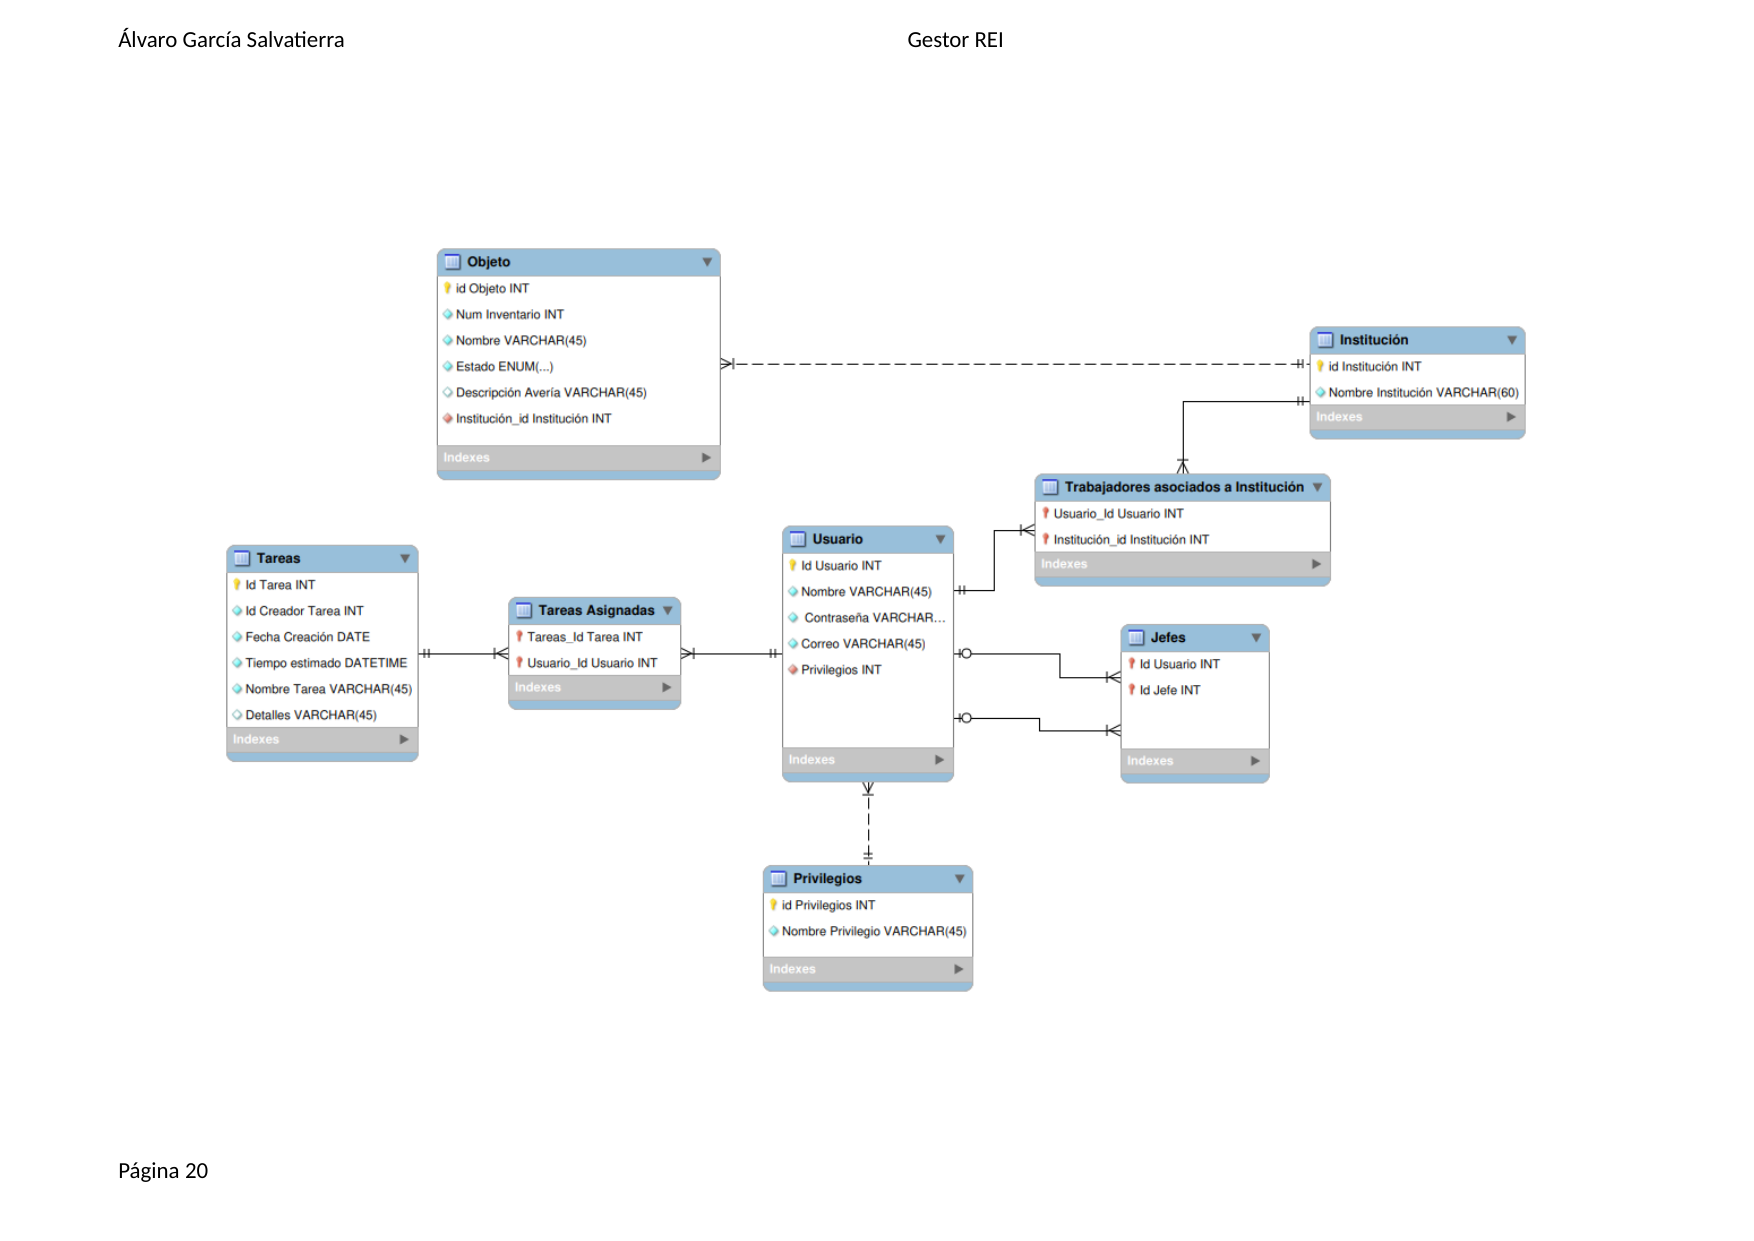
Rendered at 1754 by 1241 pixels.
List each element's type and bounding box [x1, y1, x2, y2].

picture [215, 237, 1536, 1002]
